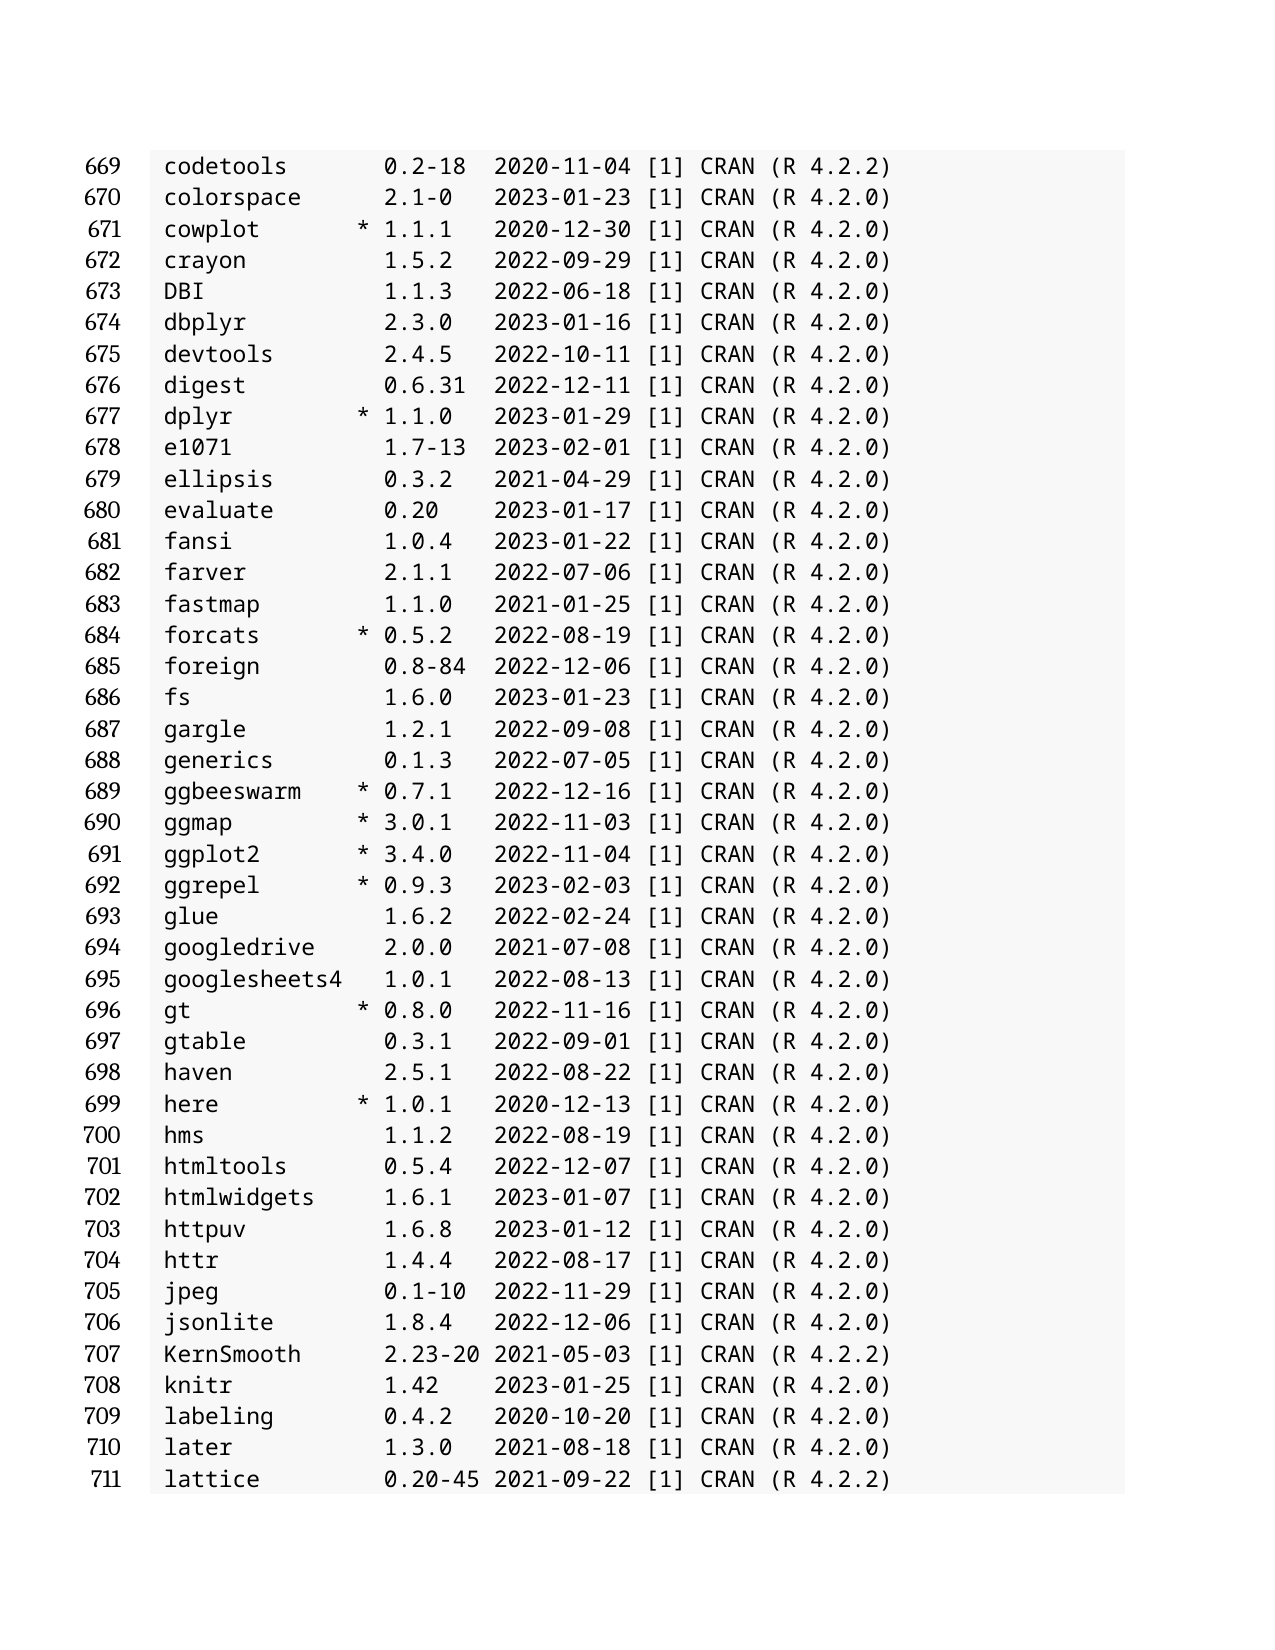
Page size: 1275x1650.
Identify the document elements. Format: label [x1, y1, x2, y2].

text [150, 150, 1125, 1494]
